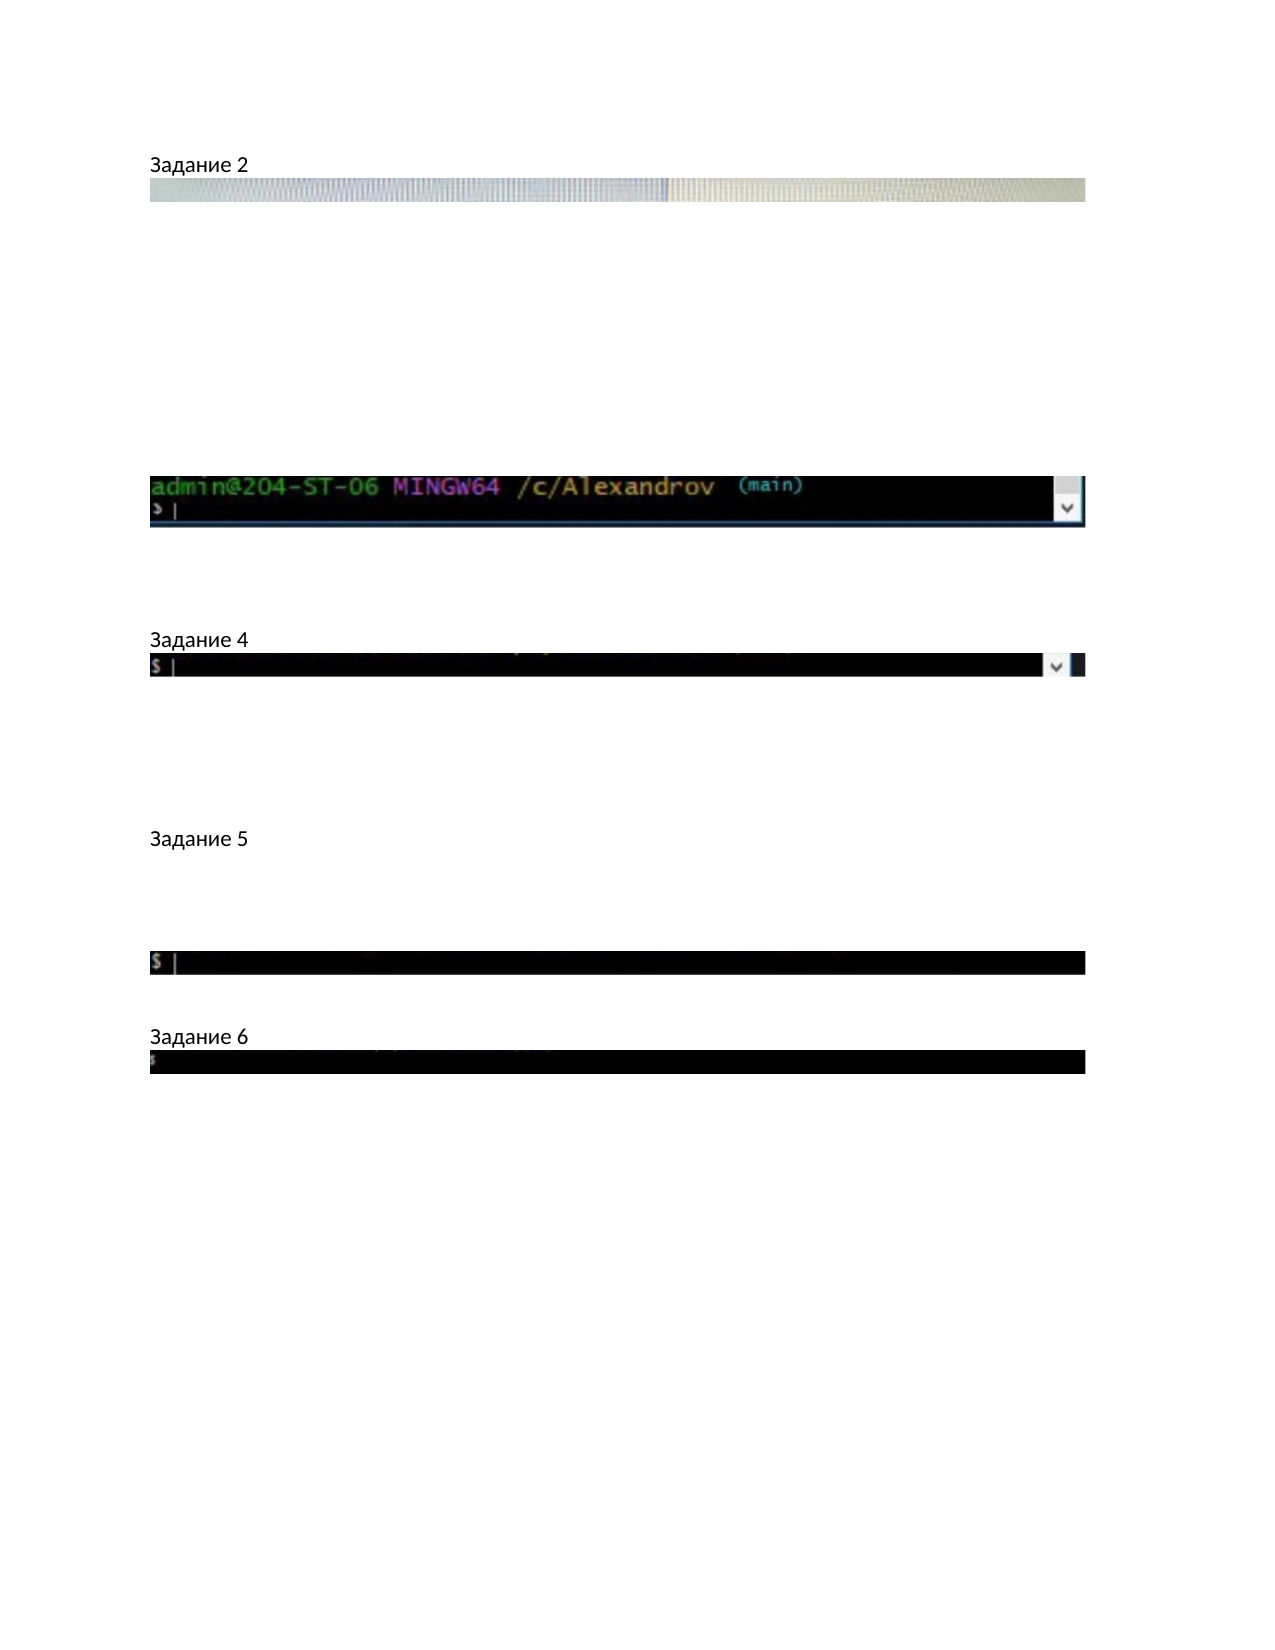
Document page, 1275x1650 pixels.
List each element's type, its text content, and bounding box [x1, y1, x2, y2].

text Задание 2 [150, 150, 1125, 179]
text Задание 6 [150, 1022, 1125, 1050]
text Задание 4 [150, 625, 1125, 654]
text Задание 5 [150, 823, 1125, 852]
text Задание 3 [150, 497, 1125, 554]
